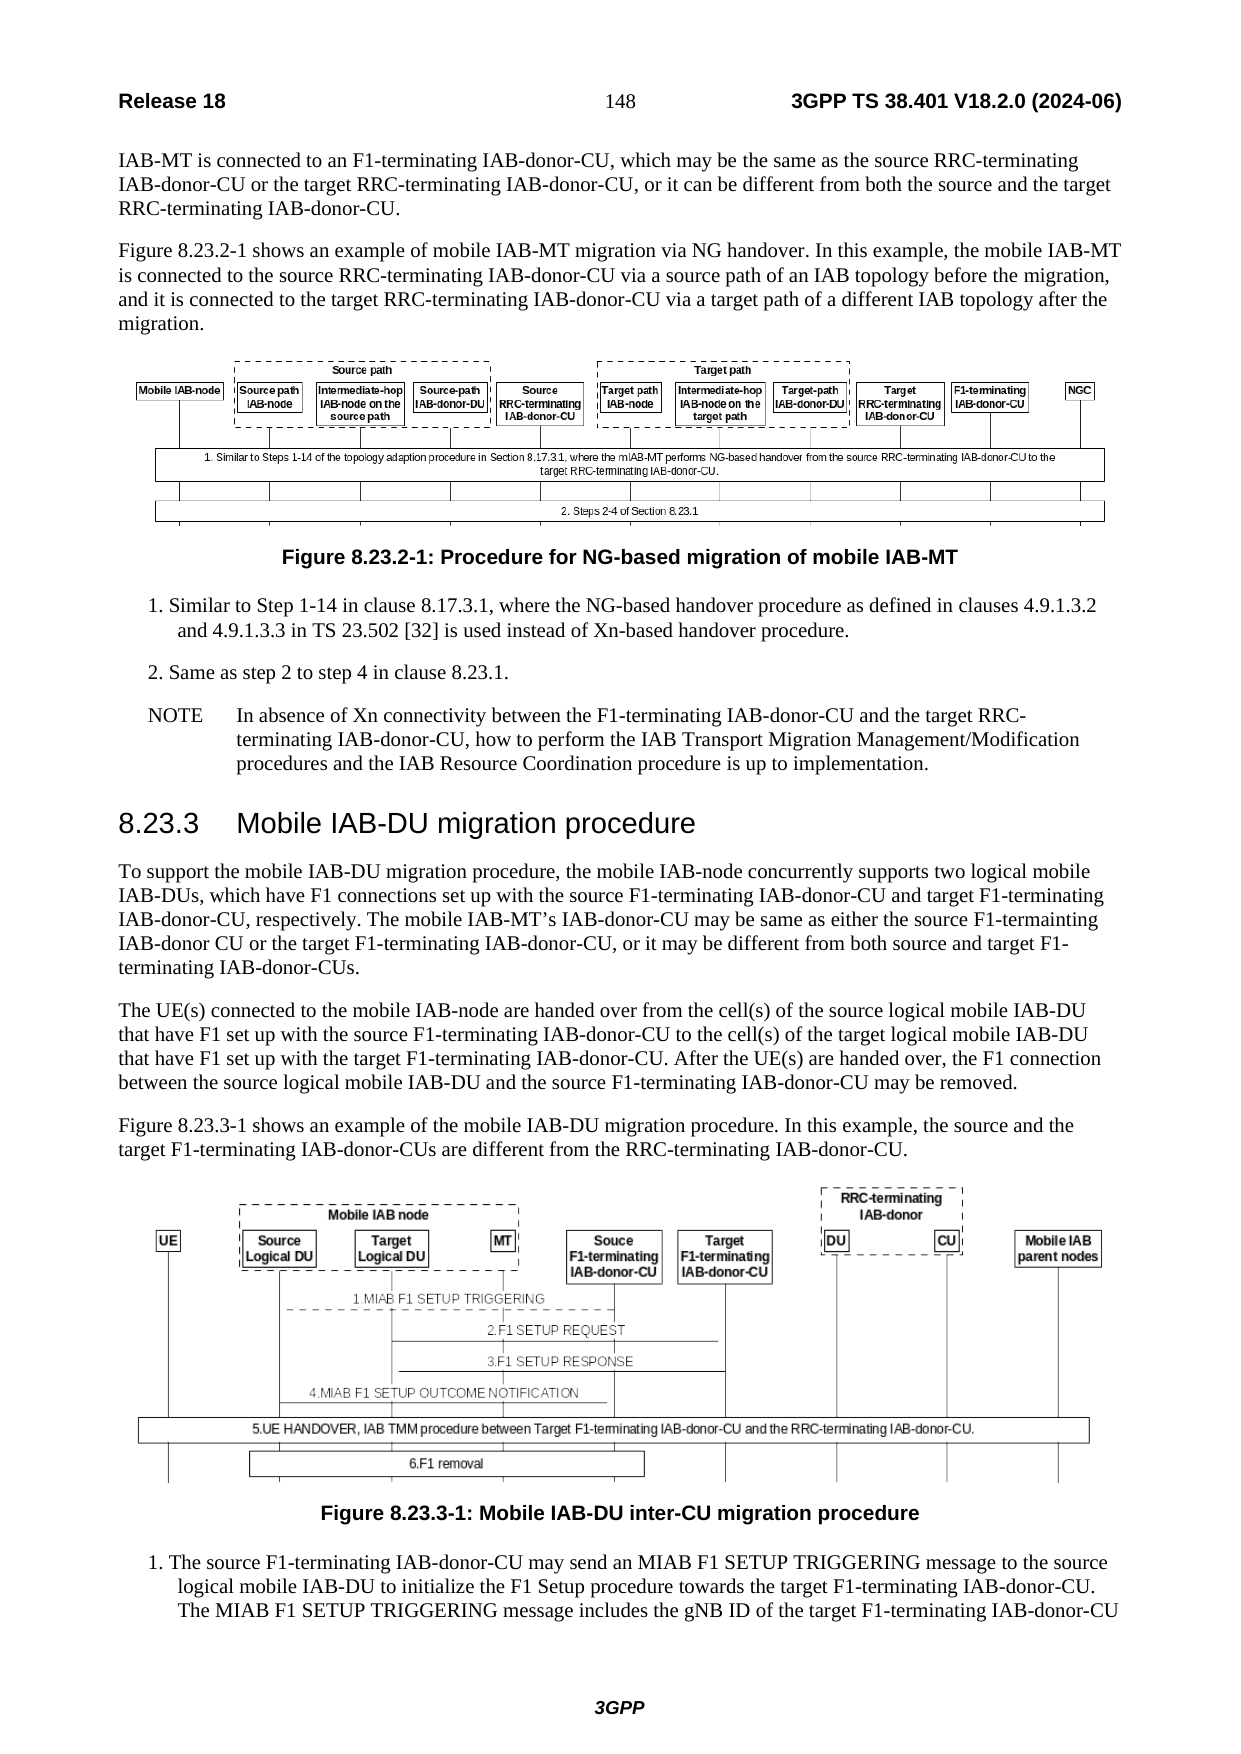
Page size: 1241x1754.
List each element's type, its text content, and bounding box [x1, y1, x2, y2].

text 2. Same as step 2 to step 4 in clause 8.23.1. [148, 660, 1122, 684]
text Figure 8.23.2-1 shows an example of mobile IAB-MT migration via NG handover. In this example, the mobile IAB-MT is connected to the source RRC-terminating IAB-donor-CU via a source path of an IAB topology before the migration, and it is connected to the target RRC-terminating IAB-donor-CU via a target path of a different IAB topology after the migration. [118, 238, 1122, 335]
text 1. Similar to Step 1-14 in clause 8.17.3.1, where the NG-based handover procedure as defined in clauses 4.9.1.3.2 and 4.9.1.3.3 in TS 23.502 [32] is used instead of Xn-based handover procedure. [148, 593, 1122, 642]
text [118, 147, 1122, 220]
text Figure 8.23.3-1 shows an example of the mobile IAB-DU migration procedure. In this example, the source and the target F1-terminating IAB-donor-CUs are different from the RRC-terminating IAB-donor-CU. [118, 1113, 1122, 1161]
text The UE(s) connected to the mobile IAB-node are handed over from the cell(s) of the source logical mobile IAB-DU that have F1 set up with the source F1-terminating IAB-donor-CU to the cell(s) of the target logical mobile IAB-DU that have F1 set up with the target F1-terminating IAB-donor-CU. After the UE(s) are handed over, the F1 connection between the source logical mobile IAB-DU and the source F1-terminating IAB-donor-CU may be removed. [118, 998, 1122, 1094]
text NOTE In absence of Xn connectivity between the F1-terminating IAB-donor-CU and the target RRC-terminating IAB-donor-CU, how to perform the IAB Transport Migration Management/Modification procedures and the IAB Resource Coordination procedure is up to implementation. [148, 703, 1122, 775]
text To support the mobile IAB-DU migration procedure, the mobile IAB-node concurrently supports two logical mobile IAB-DUs, which have F1 connections set up with the source F1-terminating IAB-donor-CU and target F1-terminating IAB-donor-CU, respectively. The mobile IAB-MT’s IAB-donor-CU may be same as either the source F1-termainting IAB-donor CU or the target F1-terminating IAB-donor-CU, or it may be different from both source and target F1-terminating IAB-donor-CUs. [118, 859, 1122, 979]
text Figure 8.23.3-1: Mobile IAB-DU inter-CU migration procedure [118, 1501, 1122, 1525]
subtitle 8.23.3 Mobile IAB-DU migration procedure [118, 807, 1122, 840]
text Figure 8.23.2-1: Procedure for NG-based migration of mobile IAB-MT [118, 544, 1122, 568]
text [148, 1550, 1122, 1622]
